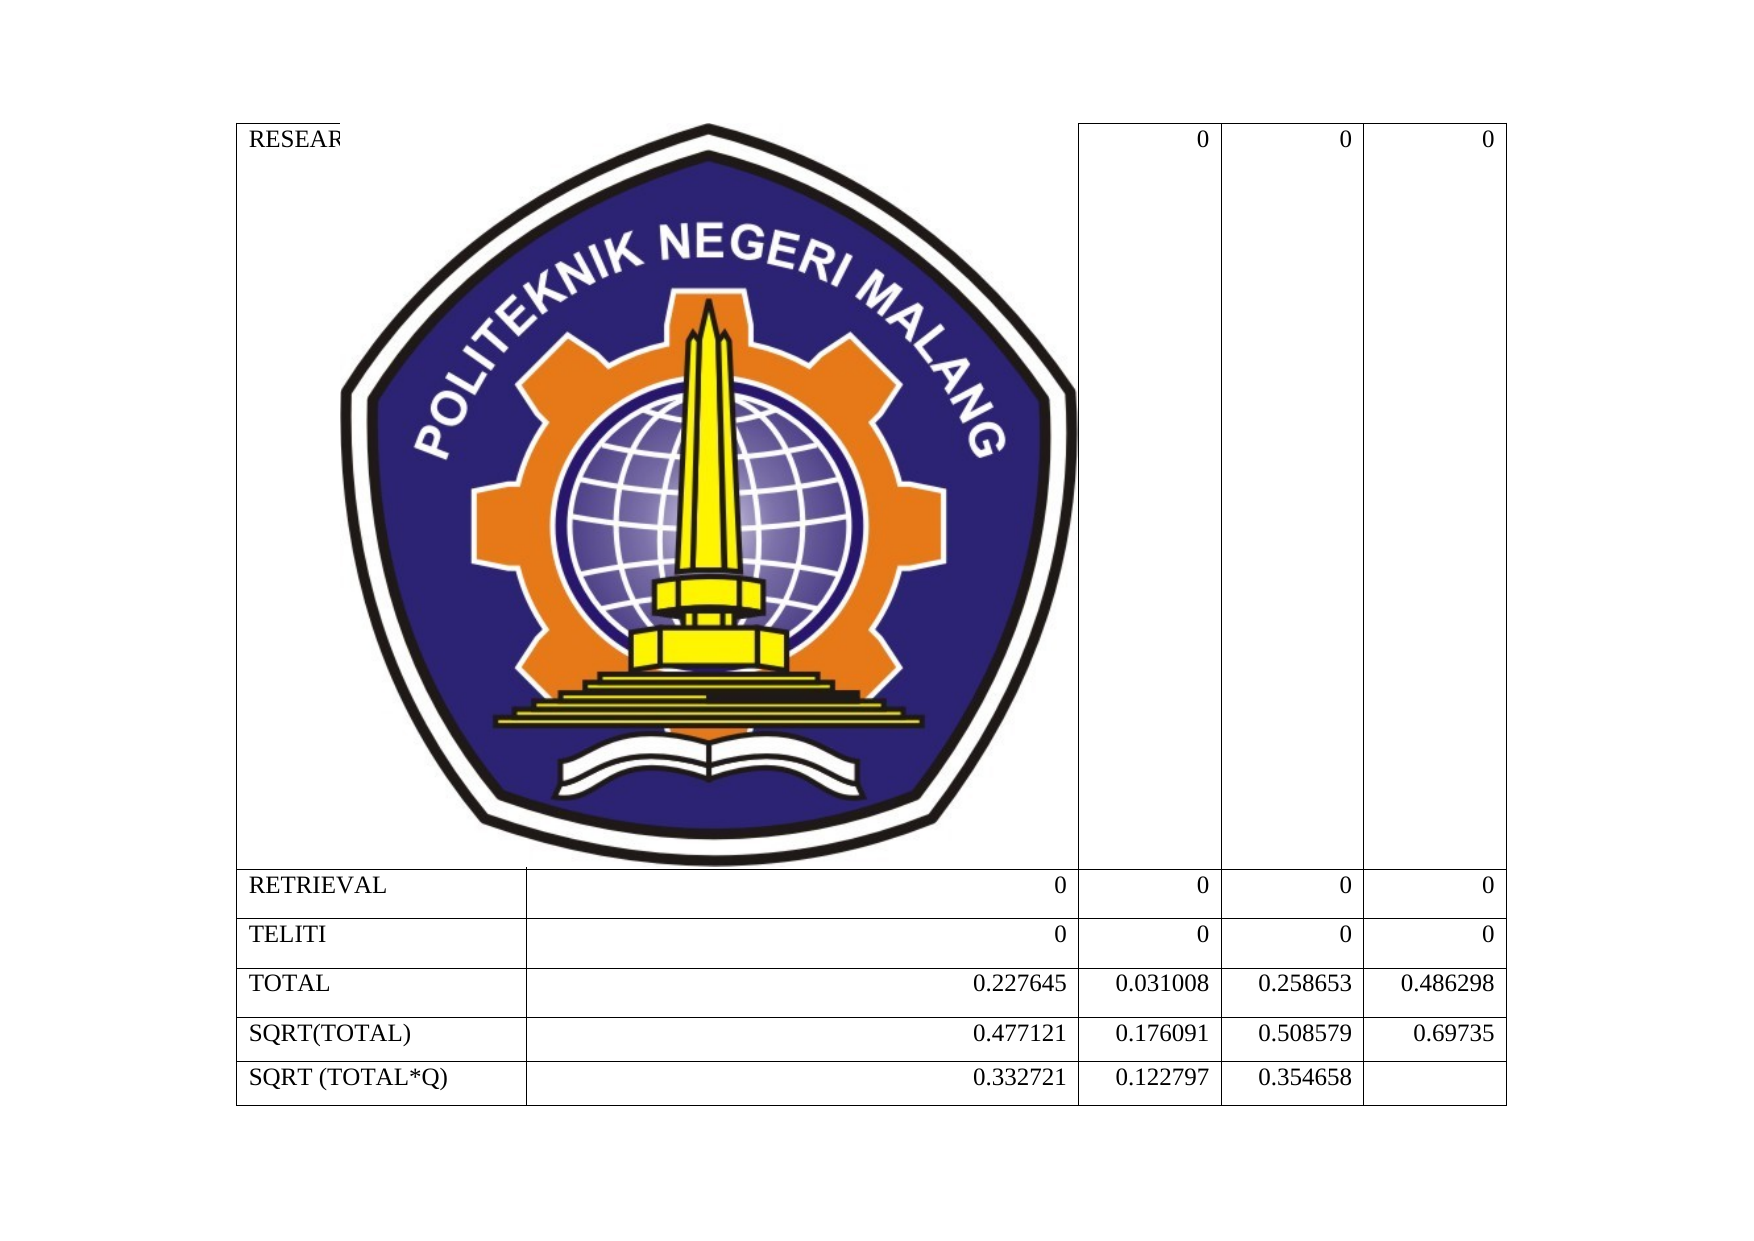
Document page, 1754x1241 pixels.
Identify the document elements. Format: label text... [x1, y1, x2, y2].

table_cell 0.332721 [527, 1062, 1078, 1105]
table_cell TOTAL [237, 969, 526, 1017]
table_cell 0 [1222, 124, 1363, 869]
table_cell RETRIEVAL [237, 870, 526, 918]
table_cell 0 [1364, 870, 1506, 918]
table_cell 0.122797 [1079, 1062, 1221, 1105]
table_cell 0.69735 [1364, 1018, 1506, 1061]
table_cell 0 [1079, 124, 1221, 869]
table_cell 0 [1079, 870, 1221, 918]
table_cell 0.508579 [1222, 1018, 1363, 1061]
table_cell SQRT (TOTAL*Q) [237, 1062, 526, 1105]
table_cell 0 [1364, 919, 1506, 967]
table_cell [1364, 1062, 1506, 1105]
table_cell RESEARCH [237, 124, 526, 869]
table_cell 0.486298 [1364, 969, 1506, 1017]
table_cell TELITI [237, 919, 526, 967]
table_cell 0.258653 [1222, 969, 1363, 1017]
table_cell SQRT(TOTAL) [237, 1018, 526, 1061]
picture [340, 123, 1078, 867]
table_cell 0 [1222, 919, 1363, 967]
table_cell 0.477121 [527, 1018, 1078, 1061]
table_cell 0 [1079, 919, 1221, 967]
table_cell 0.176091 [1079, 1018, 1221, 1061]
table_cell 0 [527, 870, 1078, 918]
table_cell 0 [527, 919, 1078, 967]
table_cell 0 [1222, 870, 1363, 918]
table_cell 0.031008 [1079, 969, 1221, 1017]
table_cell 0.227645 [527, 969, 1078, 1017]
table_cell 0.354658 [1222, 1062, 1363, 1105]
table_cell 0 [1364, 124, 1506, 869]
